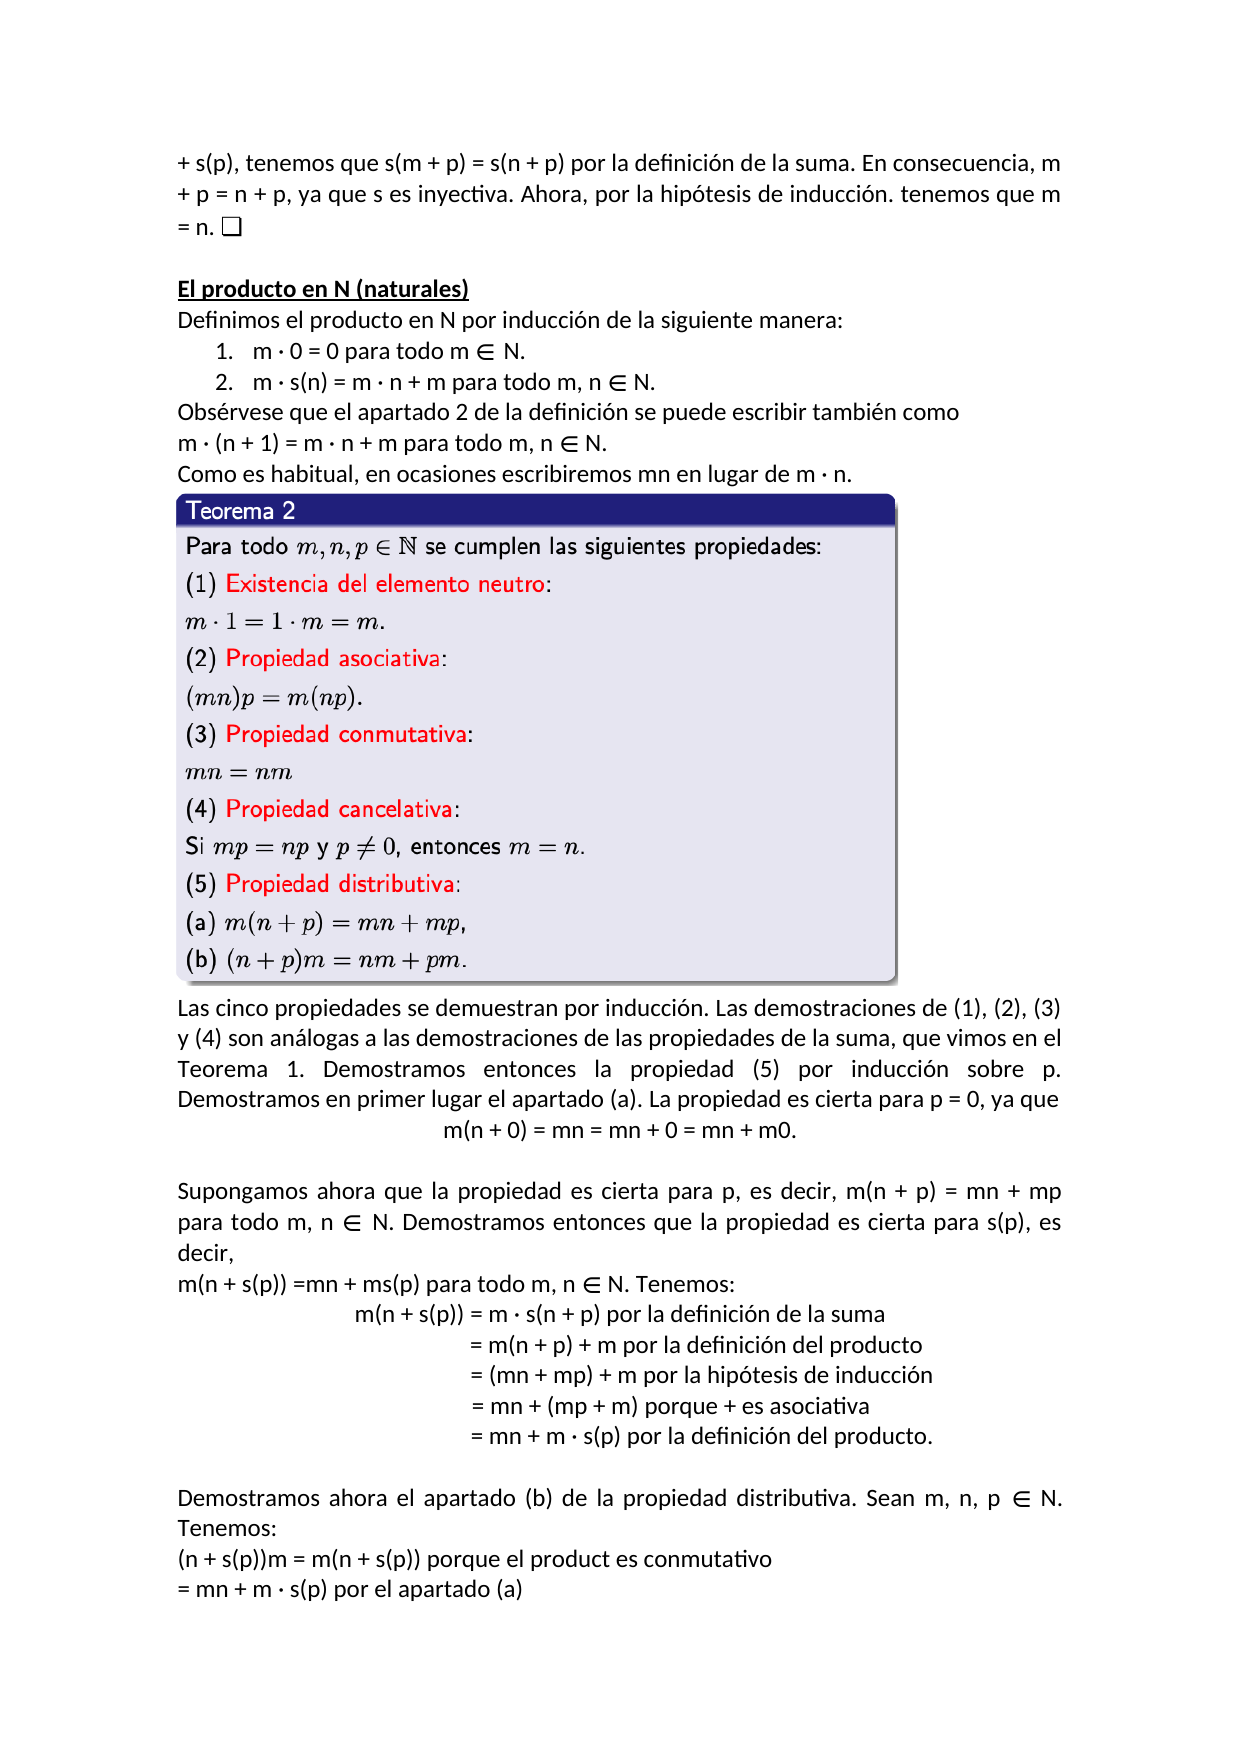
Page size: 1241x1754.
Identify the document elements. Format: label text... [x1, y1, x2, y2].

text = mn + (mp + m) porque + es asociativa [177, 1390, 1063, 1420]
text m(n + 0) = mn = mn + 0 = mn + m0. [177, 1114, 1063, 1144]
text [177, 148, 1063, 243]
text Obsérvese que el apartado 2 de la definición se puede escribir también como [177, 396, 1063, 427]
text Definimos el producto en N por inducción de la siguiente manera: [177, 304, 1063, 334]
text Las cinco propiedades se demuestran por inducción. Las demostraciones de (1), (2), (3) y (4) son análogas a las demostraciones de las propiedades de la suma, que vimos en el Teorema 1. Demostramos entonces la propiedad (5) por inducción sobre p. Demostramos en primer lugar el apartado (a). La propiedad es cierta para p = 0, ya que [177, 992, 1063, 1114]
text = mn + m · s(p) por la definición del producto. [177, 1420, 1063, 1451]
text = m(n + p) + m por la definición del producto [177, 1329, 1063, 1359]
text Supongamos ahora que la propiedad es cierta para p, es decir, m(n + p) = mn + mp para todo m, n ∈ N. Demostramos entonces que la propiedad es cierta para s(p), es decir, [177, 1175, 1063, 1267]
list m · 0 = 0 para todo m ∈ N. [215, 334, 1063, 365]
text = mn + m · s(p) por el apartado (a) [177, 1573, 1063, 1604]
text (n + s(p))m = m(n + s(p)) porque el product es conmutativo [177, 1543, 1063, 1573]
text m · (n + 1) = m · n + m para todo m, n ∈ N. [177, 427, 1063, 458]
text m(n + s(p)) =mn + ms(p) para todo m, n ∈ N. Tenemos: [177, 1267, 1063, 1298]
picture [171, 489, 899, 986]
text Como es habitual, en ocasiones escribiremos mn en lugar de m · n. [177, 458, 1063, 488]
text Demostramos ahora el apartado (b) de la propiedad distributiva. Sean m, n, p ∈ N. Tenemos: [177, 1481, 1063, 1543]
text El producto en N (naturales) [177, 273, 1063, 304]
text m(n + s(p)) = m · s(n + p) por la definición de la suma [177, 1298, 1063, 1329]
list m · s(n) = m · n + m para todo m, n ∈ N. [215, 365, 1063, 396]
text = (mn + mp) + m por la hipótesis de inducción [177, 1359, 1063, 1390]
